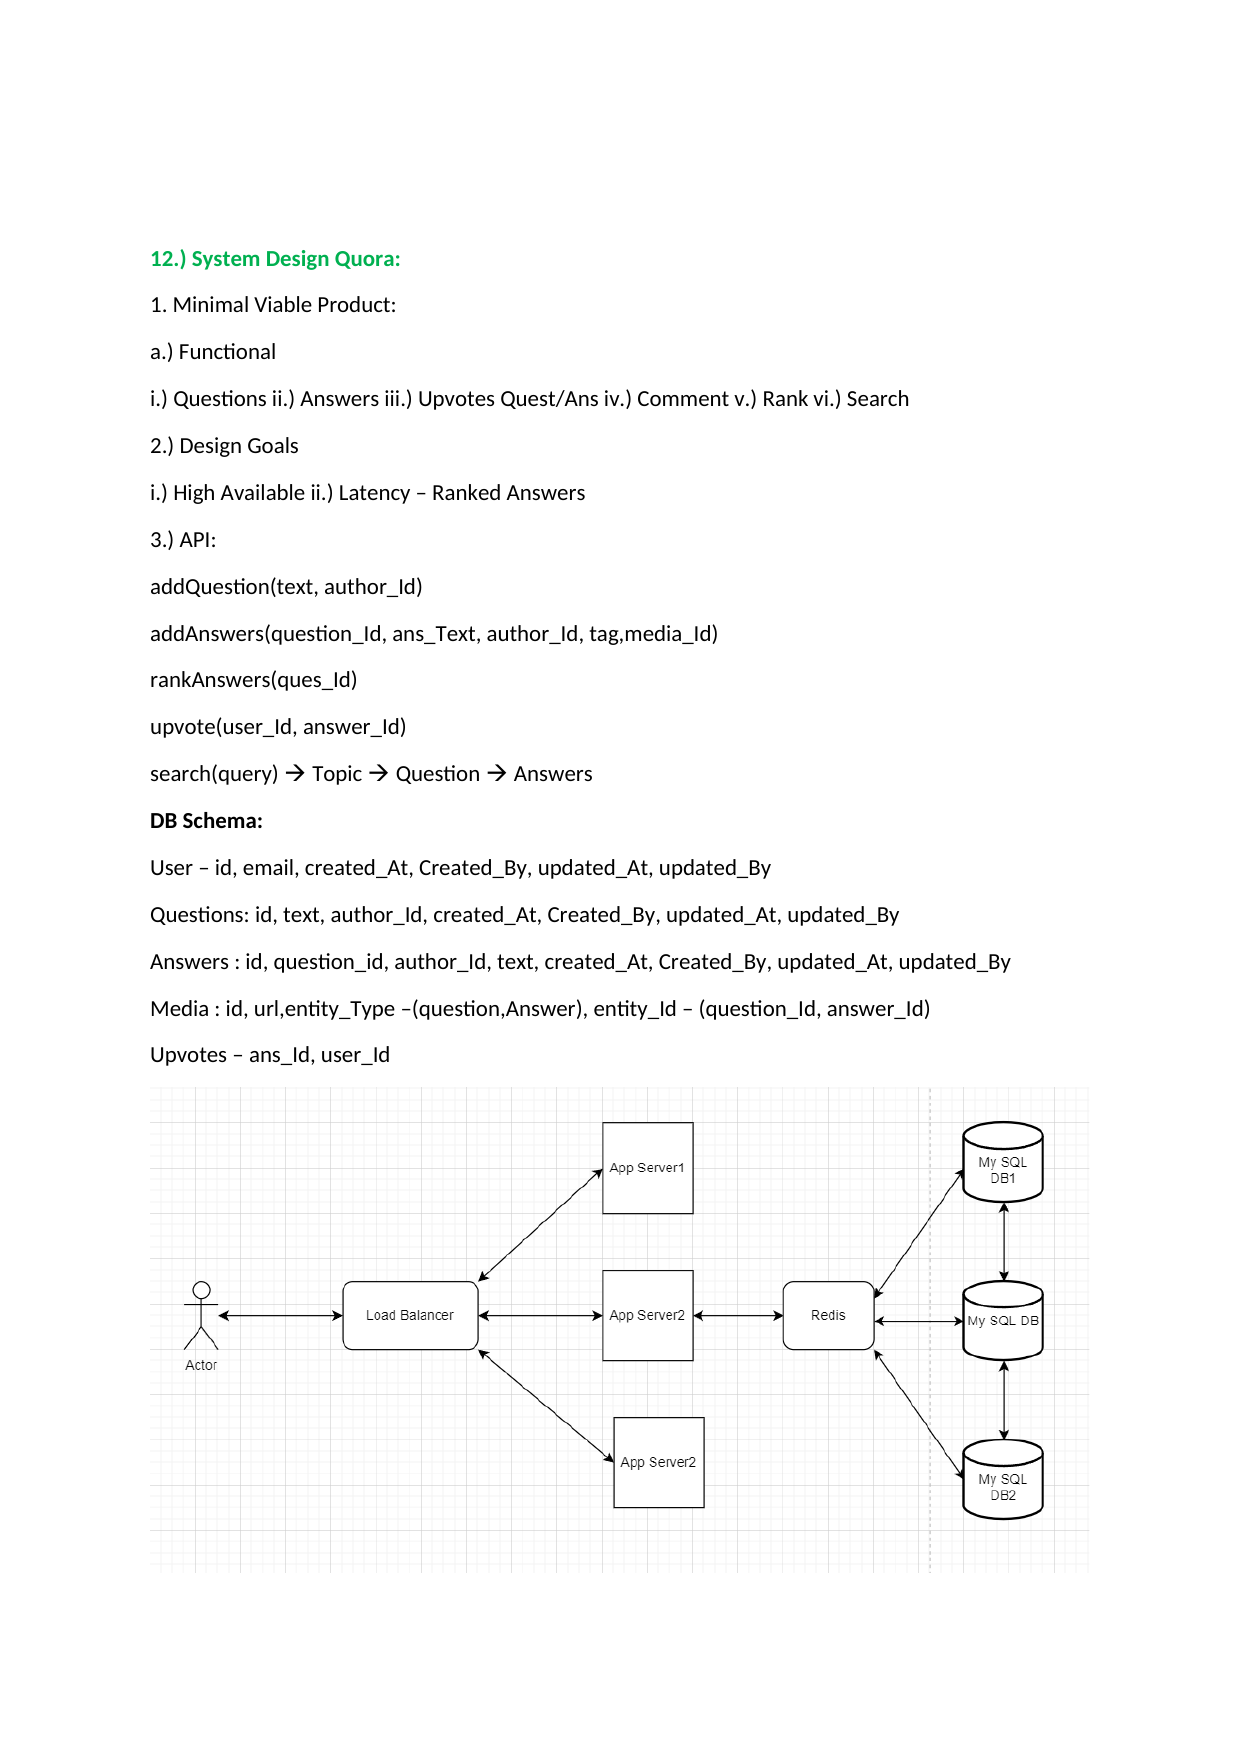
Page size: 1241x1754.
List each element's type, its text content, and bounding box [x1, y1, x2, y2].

text 2.) Design Goals [150, 431, 1090, 459]
text i.) Questions ii.) Answers iii.) Upvotes Quest/Ans iv.) Comment v.) Rank vi.) Search [150, 384, 1090, 412]
text 12.) System Design Quora: [150, 244, 1090, 272]
text search(query) Topic Question Answers [150, 759, 1090, 787]
text 3.) API: [150, 525, 1090, 553]
text Media : id, url,entity_Type –(question,Answer), entity_Id – (question_Id, answer_Id) [150, 994, 1090, 1022]
text Questions: id, text, author_Id, created_At, Created_By, updated_At, updated_By [150, 900, 1090, 928]
text 1. Minimal Viable Product: [150, 291, 1090, 319]
text Answers : id, question_id, author_Id, text, created_At, Created_By, updated_At, updated_By [150, 947, 1090, 975]
text i.) High Available ii.) Latency – Ranked Answers [150, 478, 1090, 506]
text Upvotes – ans_Id, user_Id [150, 1041, 1090, 1069]
text DB Schema: [150, 806, 1090, 834]
text addAnswers(question_Id, ans_Text, author_Id, tag,media_Id) [150, 619, 1090, 647]
text addQuestion(text, author_Id) [150, 572, 1090, 600]
text User – id, email, created_At, Created_By, updated_At, updated_By [150, 853, 1090, 881]
picture [150, 1087, 1090, 1573]
text upvote(user_Id, answer_Id) [150, 712, 1090, 741]
text rankAnswers(ques_Id) [150, 666, 1090, 694]
text a.) Functional [150, 337, 1090, 366]
